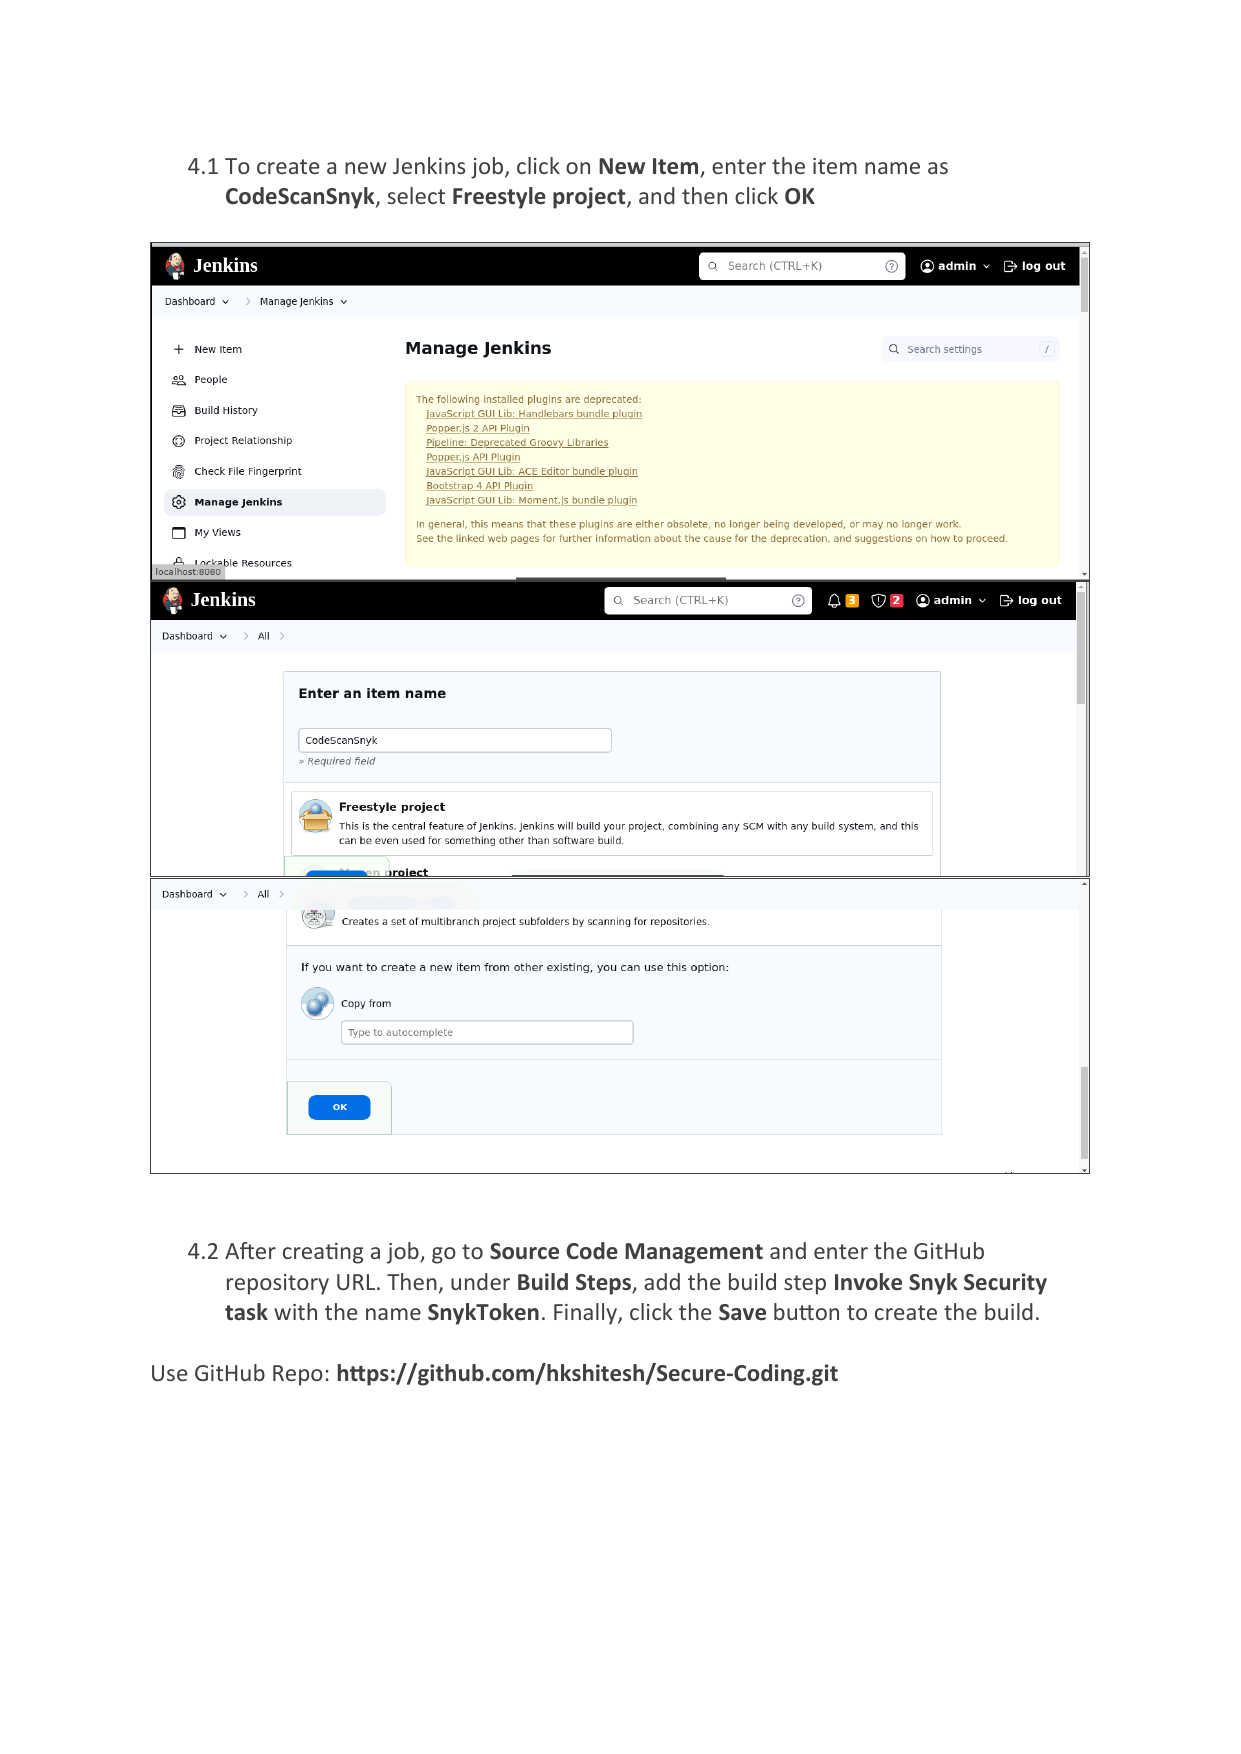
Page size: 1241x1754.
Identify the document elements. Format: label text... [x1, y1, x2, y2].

picture [151, 879, 1089, 1173]
picture [151, 582, 1089, 876]
list After creating a job, go to Source Code Management and enter the GitHub repository URL. Then, under Build Steps, add the build step Invoke Snyk Security task with the name SnykToken. Finally, click the Save button to create the build. [187, 1235, 1090, 1327]
picture [151, 243, 1089, 580]
text Use GitHub Repo: https://github.com/hkshitesh/Secure-Coding.git [150, 1357, 1090, 1388]
list To create a new Jenkins job, click on New Item, enter the item name as CodeScanSnyk, select Freestyle project, and then click OK [187, 150, 1090, 211]
